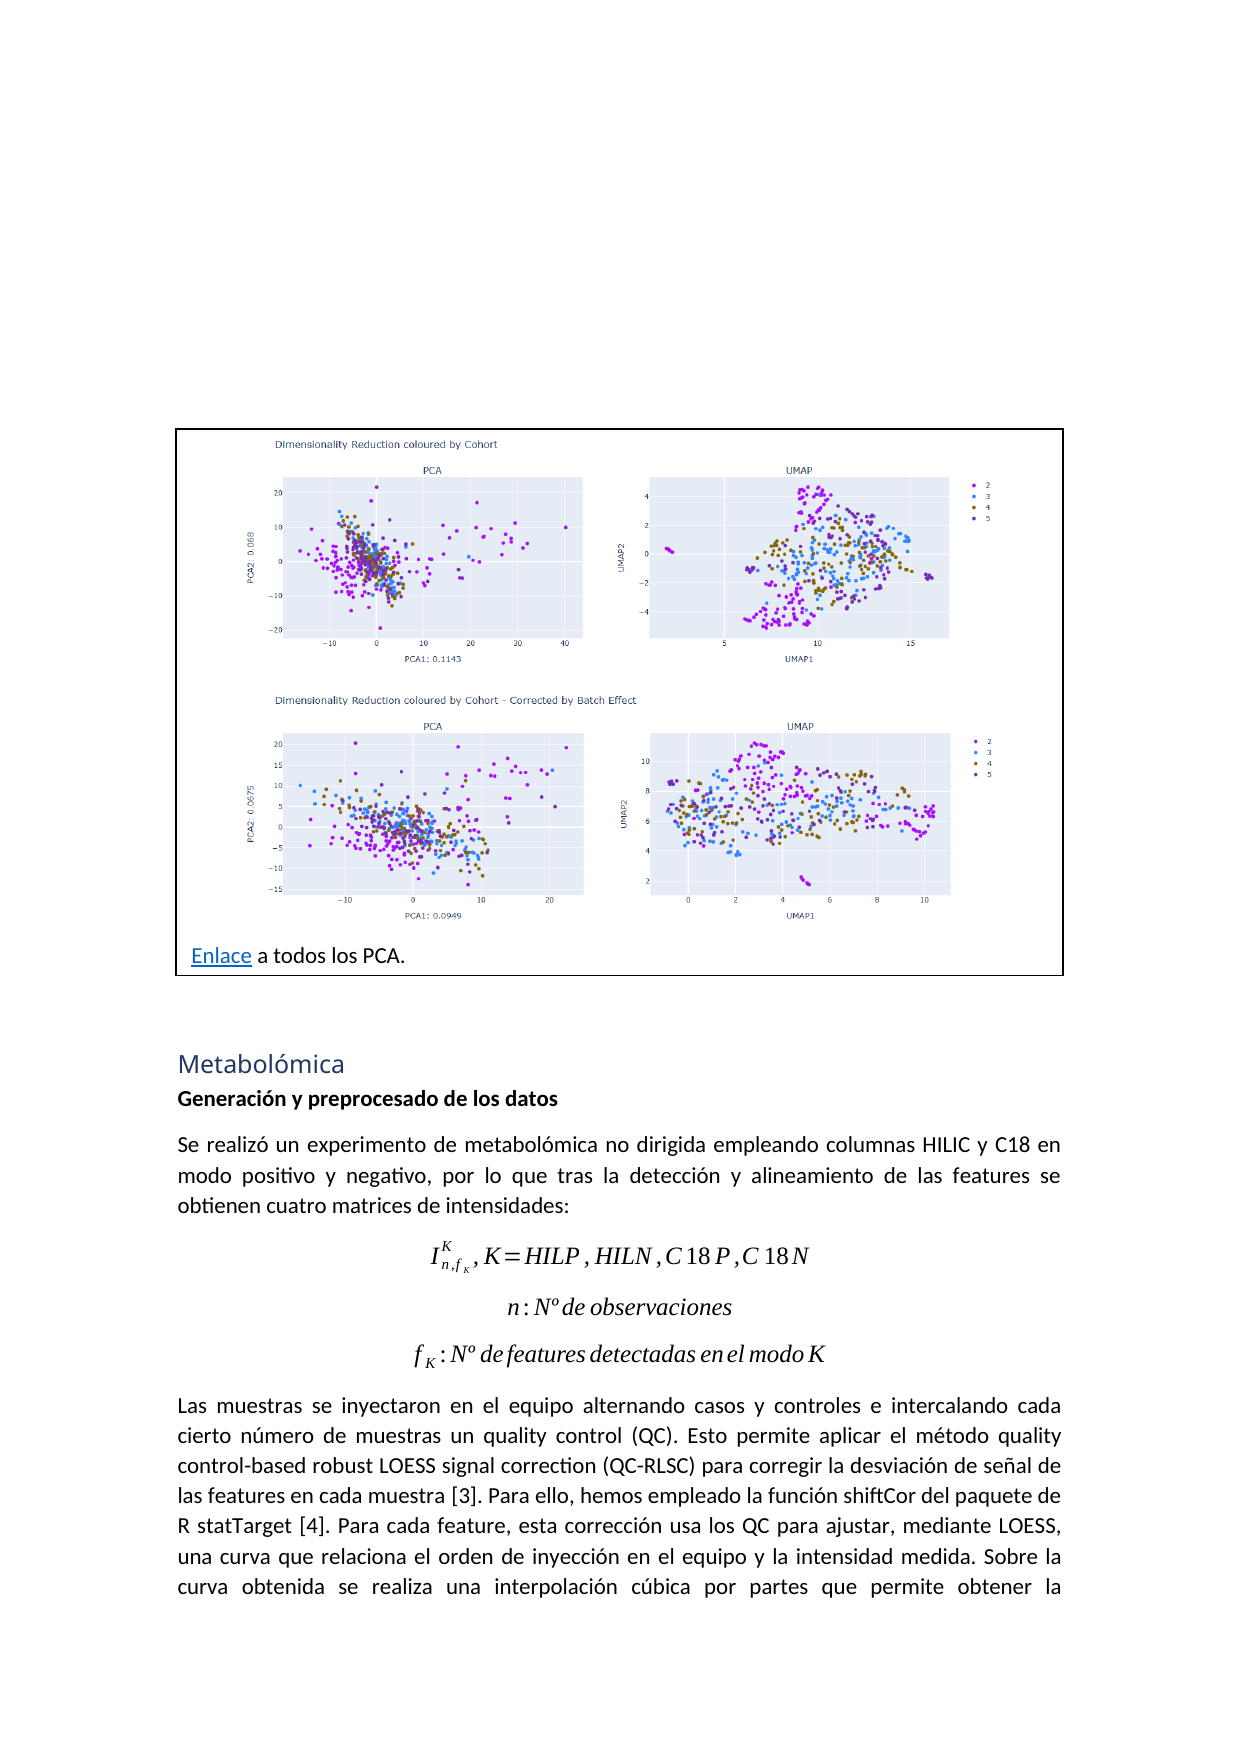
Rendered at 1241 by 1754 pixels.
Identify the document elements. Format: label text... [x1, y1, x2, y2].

text Generación y preprocesado de los datos [177, 1084, 1063, 1112]
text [177, 1391, 1063, 1600]
picture [241, 436, 998, 671]
text Se realizó un experimento de metabolómica no dirigida empleando columnas HILIC y C18 en modo positivo y negativo, por lo que tras la detección y alineamiento de las features se obtienen cuatro matrices de intensidades: [177, 1131, 1063, 1219]
subtitle Metabolómica [177, 1047, 1063, 1081]
picture [241, 689, 998, 923]
